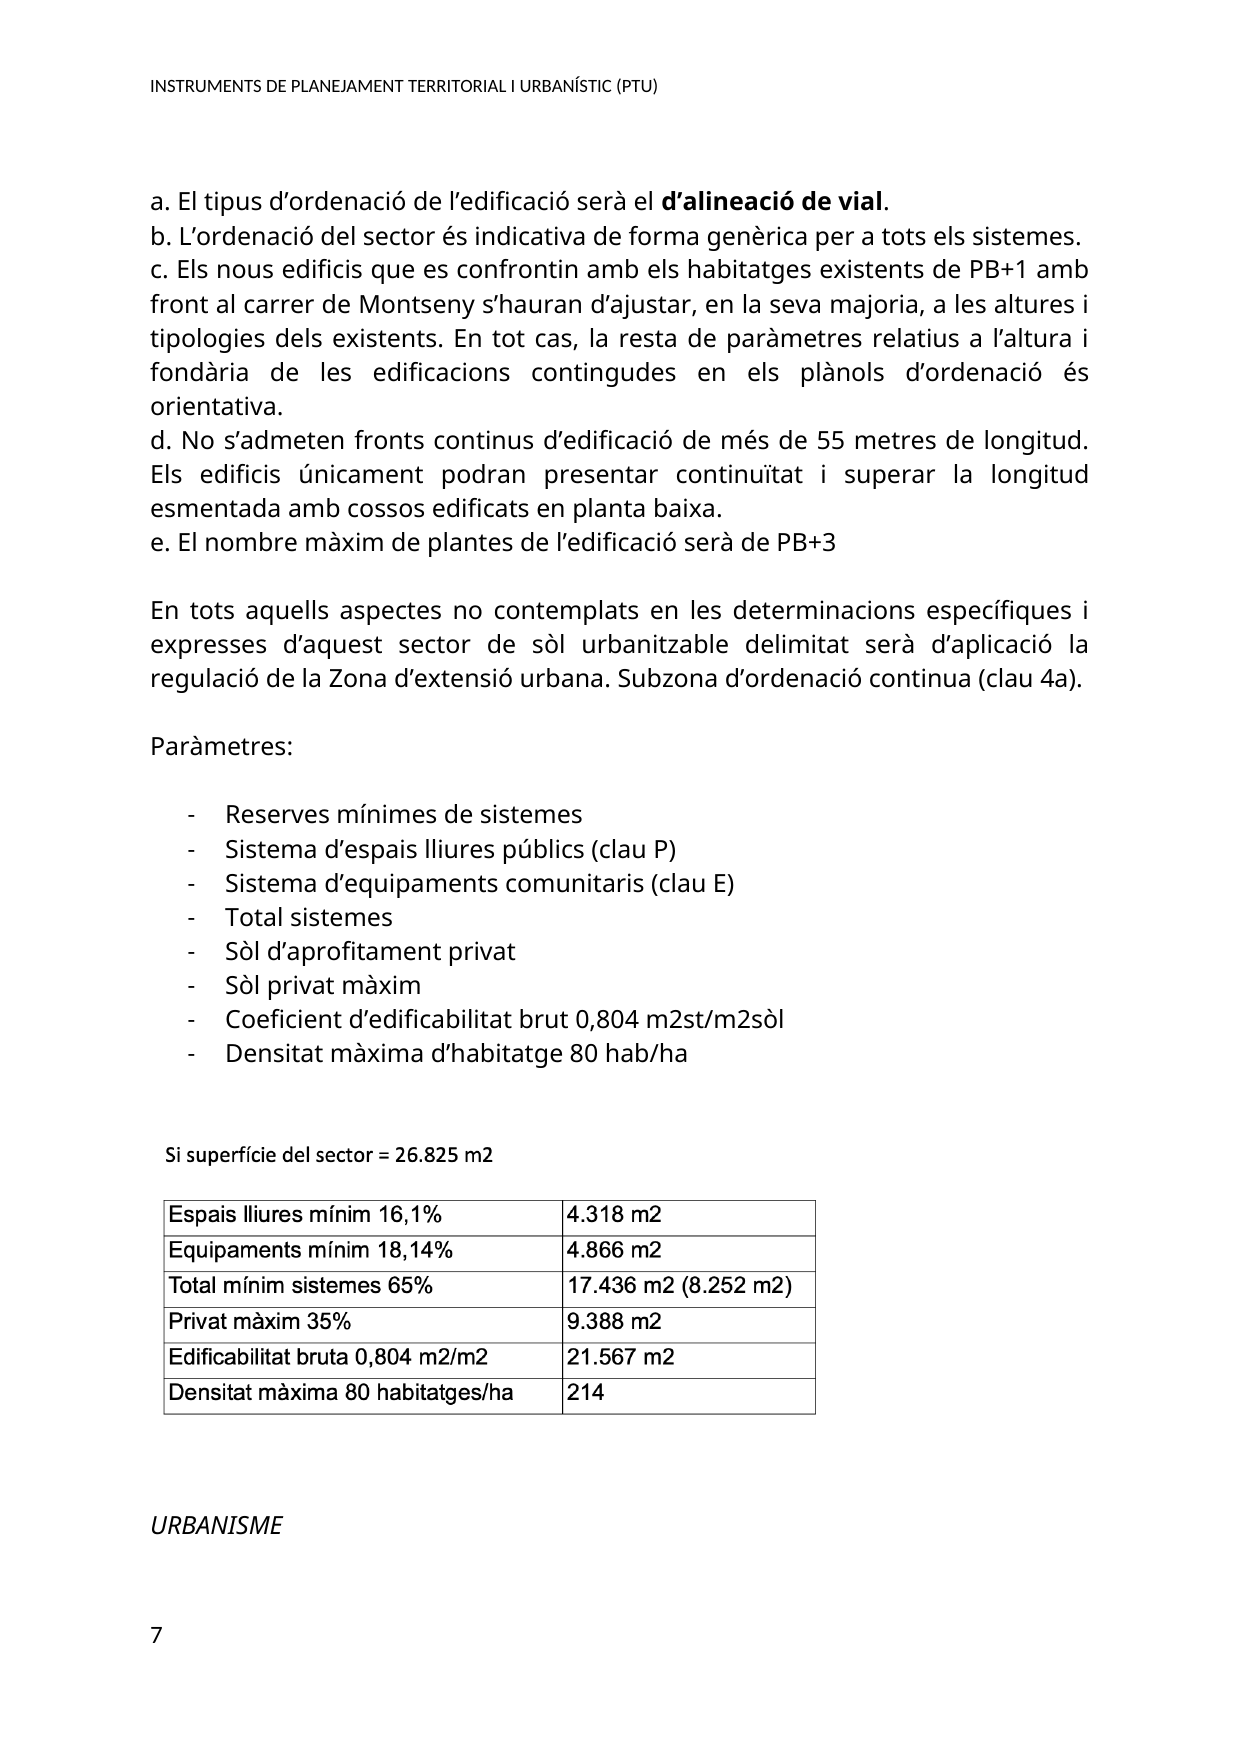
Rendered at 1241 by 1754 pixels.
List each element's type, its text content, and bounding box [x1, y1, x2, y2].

list Total sistemes [187, 899, 1090, 933]
text En tots aquells aspectes no contemplats en les determinacions específiques i expresses d’aquest sector de sòl urbanitzable delimitat serà d’aplicació la regulació de la Zona d’extensió urbana. Subzona d’ordenació continua (clau 4a). [150, 593, 1090, 695]
text a. El tipus d’ordenació de l’edificació serà el d’alineació de vial. [150, 184, 1090, 218]
list Sistema d’equipaments comunitaris (clau E) [187, 865, 1090, 899]
text e. El nombre màxim de plantes de l’edificació serà de PB+3 [150, 525, 1090, 559]
text URBANISME [150, 1507, 1090, 1541]
text Paràmetres: [150, 729, 1090, 763]
picture [150, 1137, 847, 1440]
list Sistema d’espais lliures públics (clau P) [187, 831, 1090, 865]
list Sòl privat màxim [187, 967, 1090, 1002]
text c. Els nous edificis que es confrontin amb els habitatges existents de PB+1 amb front al carrer de Montseny s’hauran d’ajustar, en la seva majoria, a les altures i tipologies dels existents. En tot cas, la resta de paràmetres relatius a l’altura i fondària de les edificacions contingudes en els plànols d’ordenació és orientativa. [150, 252, 1090, 422]
list Densitat màxima d’habitatge 80 hab/ha [187, 1036, 1090, 1070]
text d. No s’admeten fronts continus d’edificació de més de 55 metres de longitud. Els edificis únicament podran presentar continuïtat i superar la longitud esmentada amb cossos edificats en planta baixa. [150, 422, 1090, 525]
text b. L’ordenació del sector és indicativa de forma genèrica per a tots els sistemes. [150, 218, 1090, 252]
list Sòl d’aprofitament privat [187, 933, 1090, 967]
list Reserves mínimes de sistemes [187, 797, 1090, 831]
list Coeficient d’edificabilitat brut 0,804 m2st/m2sòl [187, 1002, 1090, 1036]
